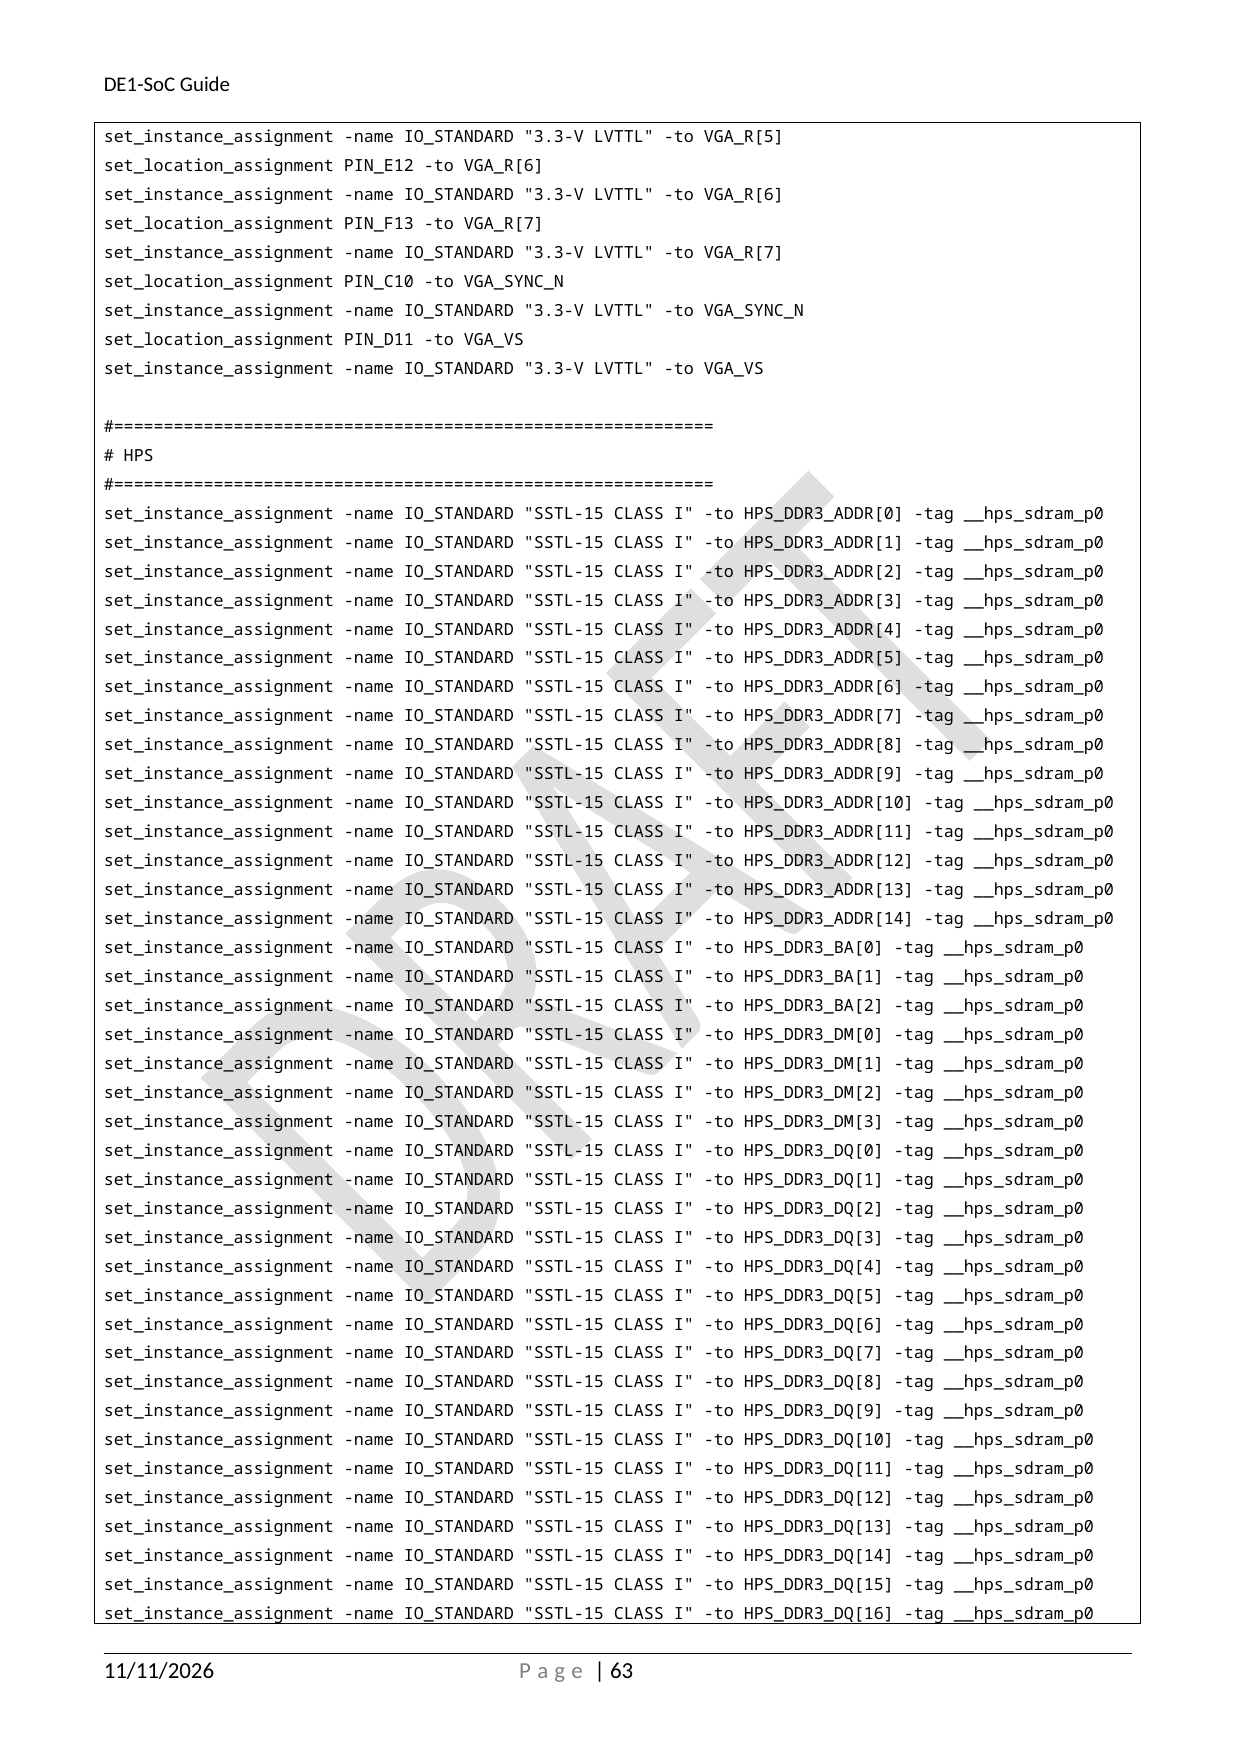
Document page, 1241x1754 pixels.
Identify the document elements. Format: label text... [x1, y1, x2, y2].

text set_instance_assignment -name IO_STANDARD "SSTL-15 CLASS I" -to HPS_DDR3_ADDR[9] -tag __hps_sdram_p0 [95, 759, 1140, 784]
text set_instance_assignment -name IO_STANDARD "SSTL-15 CLASS I" -to HPS_DDR3_ADDR[4] -tag __hps_sdram_p0 [95, 614, 1140, 640]
text set_instance_assignment -name IO_STANDARD "SSTL-15 CLASS I" -to HPS_DDR3_BA[0] -tag __hps_sdram_p0 [95, 932, 1140, 958]
text set_instance_assignment -name IO_STANDARD "3.3-V LVTTL" -to VGA_VS [95, 353, 1140, 379]
text set_instance_assignment -name IO_STANDARD "SSTL-15 CLASS I" -to HPS_DDR3_DQ[3] -tag __hps_sdram_p0 [95, 1222, 1140, 1248]
text set_instance_assignment -name IO_STANDARD "SSTL-15 CLASS I" -to HPS_DDR3_ADDR[0] -tag __hps_sdram_p0 [95, 498, 1140, 524]
text set_instance_assignment -name IO_STANDARD "SSTL-15 CLASS I" -to HPS_DDR3_ADDR[11] -tag __hps_sdram_p0 [95, 817, 1140, 842]
text #============================================================ [95, 411, 1140, 437]
text set_instance_assignment -name IO_STANDARD "SSTL-15 CLASS I" -to HPS_DDR3_ADDR[5] -tag __hps_sdram_p0 [95, 643, 1140, 669]
text set_instance_assignment -name IO_STANDARD "SSTL-15 CLASS I" -to HPS_DDR3_DQ[4] -tag __hps_sdram_p0 [95, 1251, 1140, 1277]
text set_location_assignment PIN_E12 -to VGA_R[6] [95, 151, 1140, 176]
text set_instance_assignment -name IO_STANDARD "SSTL-15 CLASS I" -to HPS_DDR3_DQ[1] -tag __hps_sdram_p0 [95, 1164, 1140, 1190]
text set_instance_assignment -name IO_STANDARD "3.3-V LVTTL" -to VGA_R[6] [95, 179, 1140, 205]
text set_instance_assignment -name IO_STANDARD "SSTL-15 CLASS I" -to HPS_DDR3_BA[1] -tag __hps_sdram_p0 [95, 961, 1140, 987]
text set_instance_assignment -name IO_STANDARD "SSTL-15 CLASS I" -to HPS_DDR3_DQ[15] -tag __hps_sdram_p0 [95, 1569, 1140, 1595]
text set_instance_assignment -name IO_STANDARD "SSTL-15 CLASS I" -to HPS_DDR3_ADDR[13] -tag __hps_sdram_p0 [95, 874, 1140, 900]
text #============================================================ [95, 469, 1140, 495]
text set_location_assignment PIN_D11 -to VGA_VS [95, 324, 1140, 350]
text set_instance_assignment -name IO_STANDARD "SSTL-15 CLASS I" -to HPS_DDR3_DQ[10] -tag __hps_sdram_p0 [95, 1425, 1140, 1451]
text set_instance_assignment -name IO_STANDARD "SSTL-15 CLASS I" -to HPS_DDR3_DQ[16] -tag __hps_sdram_p0 [95, 1598, 1140, 1623]
text set_instance_assignment -name IO_STANDARD "SSTL-15 CLASS I" -to HPS_DDR3_DM[1] -tag __hps_sdram_p0 [95, 1048, 1140, 1074]
text set_instance_assignment -name IO_STANDARD "SSTL-15 CLASS I" -to HPS_DDR3_DM[3] -tag __hps_sdram_p0 [95, 1106, 1140, 1132]
text set_instance_assignment -name IO_STANDARD "SSTL-15 CLASS I" -to HPS_DDR3_DQ[13] -tag __hps_sdram_p0 [95, 1512, 1140, 1537]
text set_instance_assignment -name IO_STANDARD "SSTL-15 CLASS I" -to HPS_DDR3_DM[2] -tag __hps_sdram_p0 [95, 1077, 1140, 1103]
text set_location_assignment PIN_F13 -to VGA_R[7] [95, 208, 1140, 234]
text set_instance_assignment -name IO_STANDARD "SSTL-15 CLASS I" -to HPS_DDR3_DM[0] -tag __hps_sdram_p0 [95, 1019, 1140, 1045]
text set_instance_assignment -name IO_STANDARD "SSTL-15 CLASS I" -to HPS_DDR3_ADDR[10] -tag __hps_sdram_p0 [95, 788, 1140, 813]
text set_instance_assignment -name IO_STANDARD "SSTL-15 CLASS I" -to HPS_DDR3_ADDR[2] -tag __hps_sdram_p0 [95, 556, 1140, 582]
text set_location_assignment PIN_C10 -to VGA_SYNC_N [95, 266, 1140, 292]
text set_instance_assignment -name IO_STANDARD "SSTL-15 CLASS I" -to HPS_DDR3_BA[2] -tag __hps_sdram_p0 [95, 990, 1140, 1016]
text set_instance_assignment -name IO_STANDARD "SSTL-15 CLASS I" -to HPS_DDR3_DQ[2] -tag __hps_sdram_p0 [95, 1193, 1140, 1219]
text set_instance_assignment -name IO_STANDARD "SSTL-15 CLASS I" -to HPS_DDR3_DQ[8] -tag __hps_sdram_p0 [95, 1367, 1140, 1393]
text set_instance_assignment -name IO_STANDARD "3.3-V LVTTL" -to VGA_R[7] [95, 237, 1140, 263]
text set_instance_assignment -name IO_STANDARD "SSTL-15 CLASS I" -to HPS_DDR3_DQ[5] -tag __hps_sdram_p0 [95, 1280, 1140, 1306]
text set_instance_assignment -name IO_STANDARD "SSTL-15 CLASS I" -to HPS_DDR3_DQ[9] -tag __hps_sdram_p0 [95, 1396, 1140, 1422]
text set_instance_assignment -name IO_STANDARD "SSTL-15 CLASS I" -to HPS_DDR3_ADDR[6] -tag __hps_sdram_p0 [95, 672, 1140, 698]
text set_instance_assignment -name IO_STANDARD "SSTL-15 CLASS I" -to HPS_DDR3_ADDR[14] -tag __hps_sdram_p0 [95, 903, 1140, 929]
text set_instance_assignment -name IO_STANDARD "SSTL-15 CLASS I" -to HPS_DDR3_DQ[6] -tag __hps_sdram_p0 [95, 1309, 1140, 1335]
text # HPS [95, 440, 1140, 466]
text set_instance_assignment -name IO_STANDARD "3.3-V LVTTL" -to VGA_SYNC_N [95, 295, 1140, 321]
text set_instance_assignment -name IO_STANDARD "SSTL-15 CLASS I" -to HPS_DDR3_ADDR[8] -tag __hps_sdram_p0 [95, 730, 1140, 756]
text set_instance_assignment -name IO_STANDARD "SSTL-15 CLASS I" -to HPS_DDR3_ADDR[3] -tag __hps_sdram_p0 [95, 585, 1140, 611]
text set_instance_assignment -name IO_STANDARD "SSTL-15 CLASS I" -to HPS_DDR3_DQ[7] -tag __hps_sdram_p0 [95, 1338, 1140, 1364]
text set_instance_assignment -name IO_STANDARD "SSTL-15 CLASS I" -to HPS_DDR3_ADDR[7] -tag __hps_sdram_p0 [95, 701, 1140, 727]
text set_instance_assignment -name IO_STANDARD "SSTL-15 CLASS I" -to HPS_DDR3_ADDR[1] -tag __hps_sdram_p0 [95, 527, 1140, 553]
text set_instance_assignment -name IO_STANDARD "SSTL-15 CLASS I" -to HPS_DDR3_DQ[0] -tag __hps_sdram_p0 [95, 1135, 1140, 1161]
text set_instance_assignment -name IO_STANDARD "SSTL-15 CLASS I" -to HPS_DDR3_DQ[11] -tag __hps_sdram_p0 [95, 1454, 1140, 1479]
text set_instance_assignment -name IO_STANDARD "SSTL-15 CLASS I" -to HPS_DDR3_DQ[14] -tag __hps_sdram_p0 [95, 1541, 1140, 1566]
text set_instance_assignment -name IO_STANDARD "SSTL-15 CLASS I" -to HPS_DDR3_ADDR[12] -tag __hps_sdram_p0 [95, 846, 1140, 871]
text set_instance_assignment -name IO_STANDARD "3.3-V LVTTL" -to VGA_R[5] [95, 123, 1140, 147]
text set_instance_assignment -name IO_STANDARD "SSTL-15 CLASS I" -to HPS_DDR3_DQ[12] -tag __hps_sdram_p0 [95, 1483, 1140, 1508]
